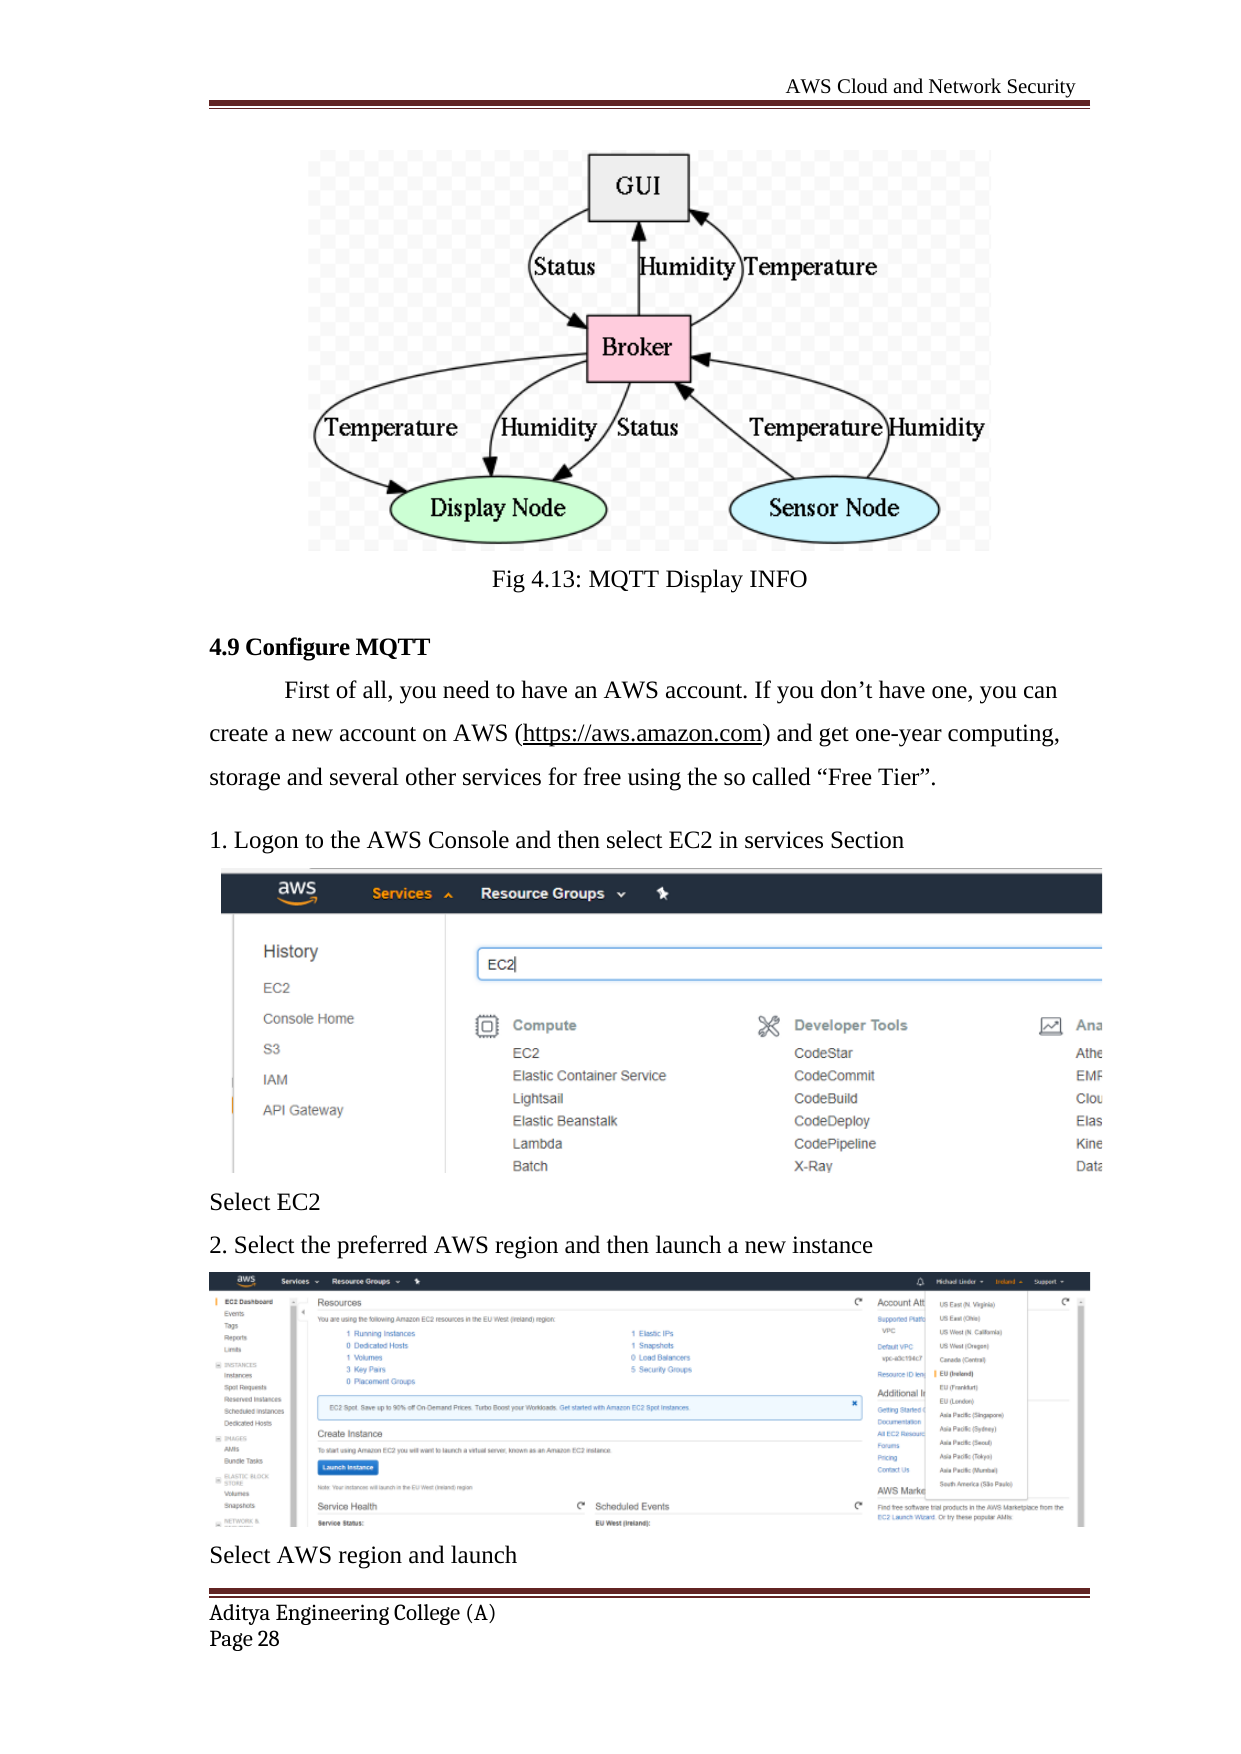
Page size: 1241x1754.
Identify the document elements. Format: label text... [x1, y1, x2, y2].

text Select EC2 [209, 1187, 1090, 1215]
text Fig 4.13: MQTT Display INFO [209, 564, 1090, 593]
picture [308, 150, 992, 551]
text Select AWS region and launch [209, 1540, 1090, 1569]
text 1. Logon to the AWS Console and then select EC2 in services Section [209, 826, 1090, 854]
picture [209, 1272, 1091, 1527]
picture [221, 868, 1103, 1173]
text First of all, you need to have an AWS account. If you don’t have one, you can create a new account on AWS (https://aws.amazon.com) and get one-year computing, storage and several other services for free using the so called “Free Tier”. [209, 675, 1090, 790]
text 2. Select the preferred AWS region and then launch a new instance [209, 1230, 1090, 1258]
text 4.9 Configure MQTT [209, 632, 1090, 661]
